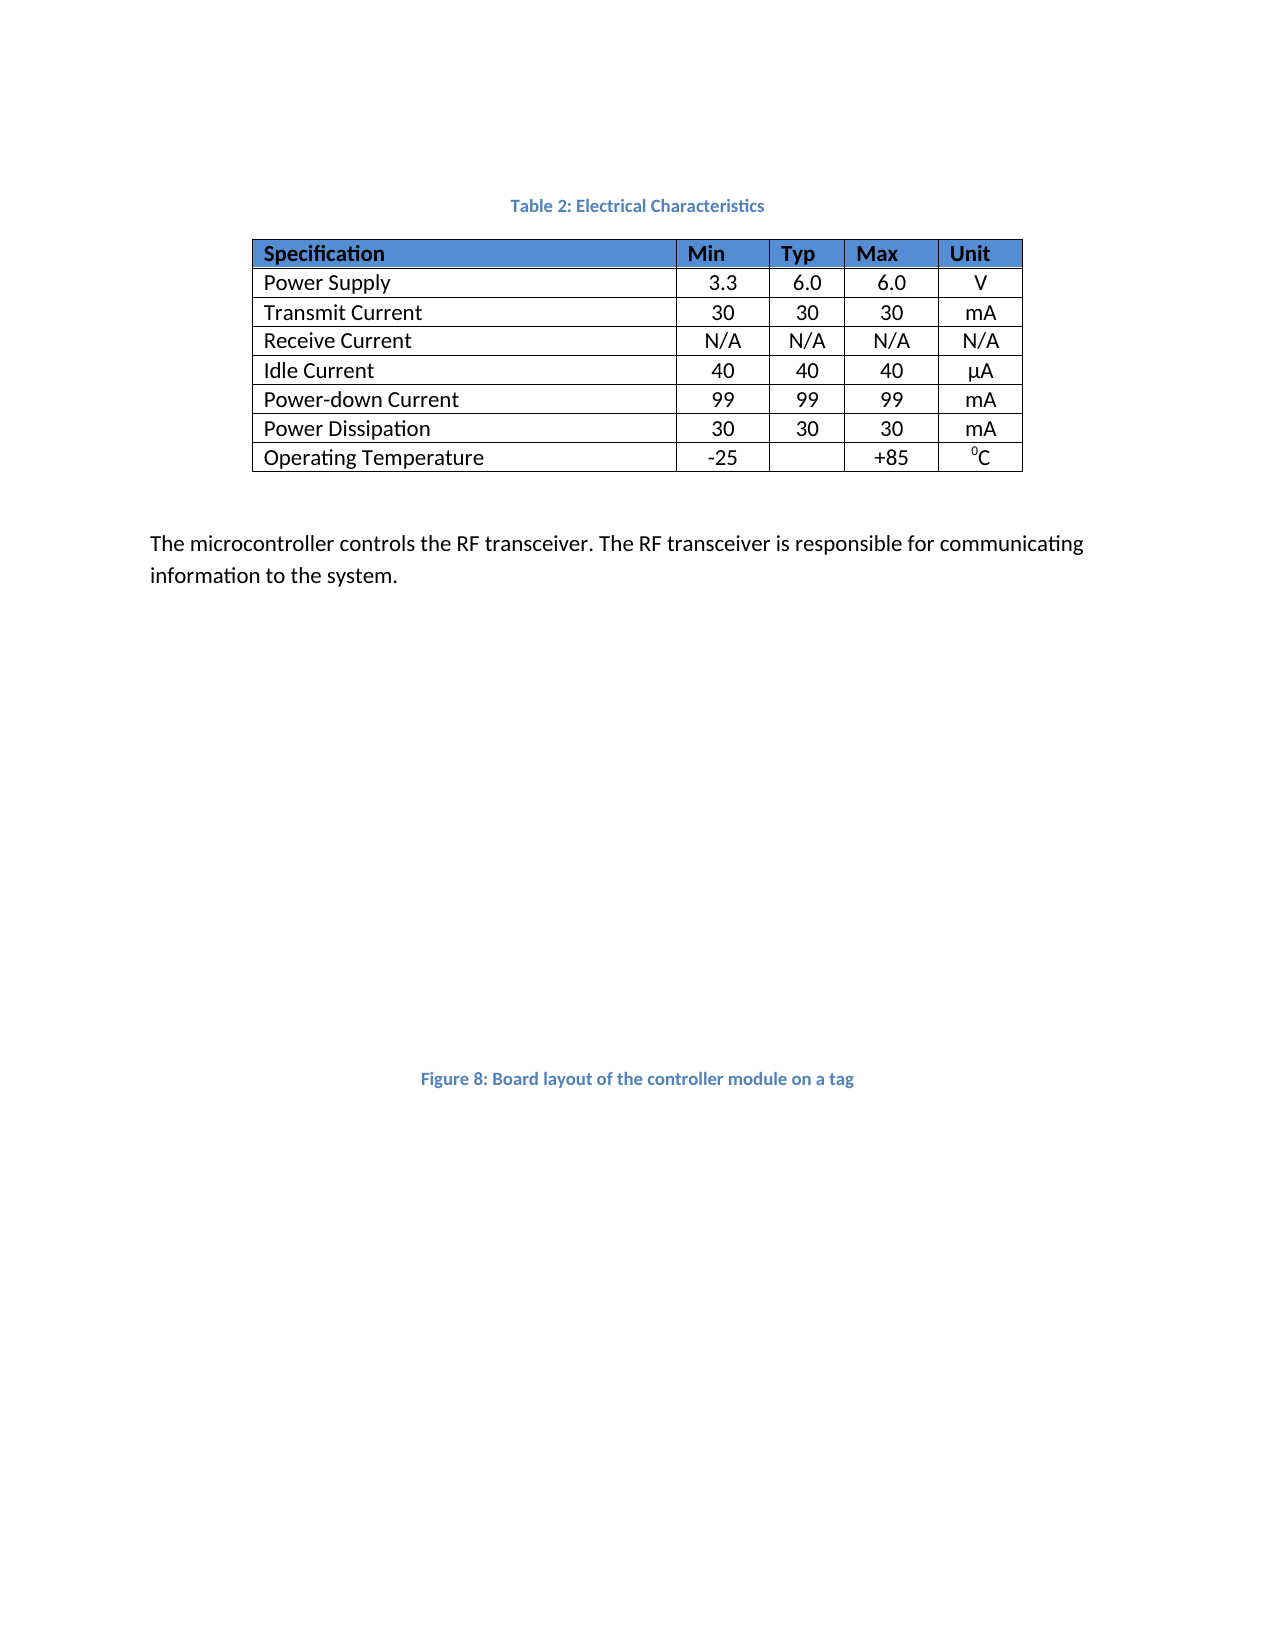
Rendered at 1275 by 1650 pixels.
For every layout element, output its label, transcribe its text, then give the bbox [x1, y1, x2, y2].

table_cell 30 [770, 414, 844, 442]
table_cell 6.0 [845, 269, 938, 297]
table_cell Power-down Current [253, 385, 676, 413]
table_cell 30 [770, 298, 844, 326]
table_cell 6.0 [770, 269, 844, 297]
table_cell 30 [845, 414, 938, 442]
table_cell V [939, 269, 1022, 297]
table_cell N/A [845, 327, 938, 355]
text The microcontroller controls the RF transceiver. The RF transceiver is responsible for communicating information to the system. [150, 529, 1125, 589]
table_cell mA [939, 414, 1022, 442]
table_cell 40 [845, 356, 938, 384]
table_header Specification [253, 240, 676, 267]
table_cell mA [939, 385, 1022, 413]
table_cell 30 [677, 414, 769, 442]
table_header Max [845, 240, 938, 267]
table_header Unit [939, 240, 1022, 267]
table_cell N/A [770, 327, 844, 355]
table_cell Transmit Current [253, 298, 676, 326]
table_cell mA [939, 298, 1022, 326]
table_header Min [677, 240, 769, 267]
table_cell Operating Temperature [253, 443, 676, 471]
table_cell +85 [845, 443, 938, 471]
table_cell Power Supply [253, 269, 676, 297]
table_cell [770, 443, 844, 471]
table_cell 99 [770, 385, 844, 413]
table_cell 99 [677, 385, 769, 413]
table_cell 3.3 [677, 269, 769, 297]
table_cell N/A [939, 327, 1022, 355]
table_cell µA [939, 356, 1022, 384]
table_cell 30 [845, 298, 938, 326]
table_cell 40 [677, 356, 769, 384]
table_cell 40 [770, 356, 844, 384]
table_cell Power Dissipation [253, 414, 676, 442]
table_header Typ [770, 240, 844, 267]
table_cell 30 [677, 298, 769, 326]
table_cell 99 [845, 385, 938, 413]
table_cell 0C [939, 443, 1022, 471]
table_cell -25 [677, 443, 769, 471]
table_cell Idle Current [253, 356, 676, 384]
table_cell N/A [677, 327, 769, 355]
table_cell Receive Current [253, 327, 676, 355]
